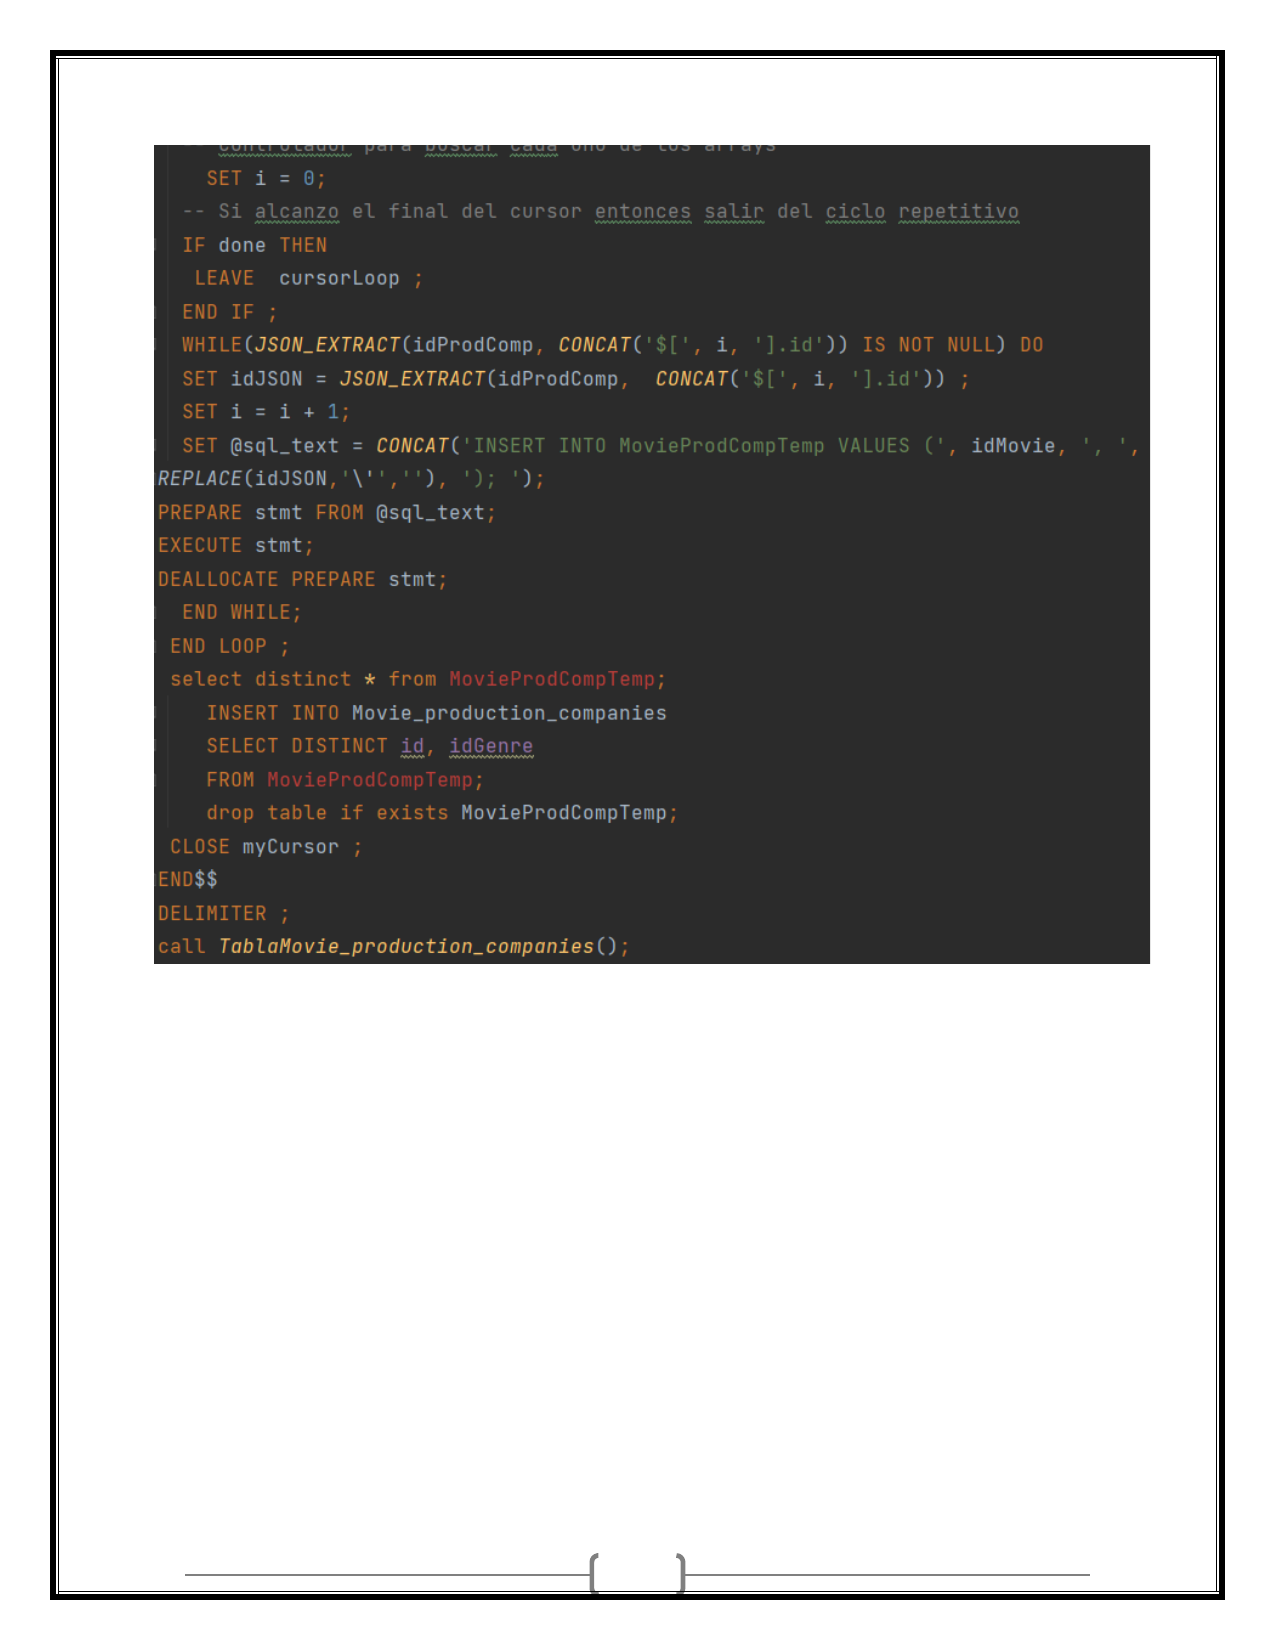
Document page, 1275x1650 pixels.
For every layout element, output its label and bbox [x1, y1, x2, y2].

picture [154, 145, 1150, 964]
